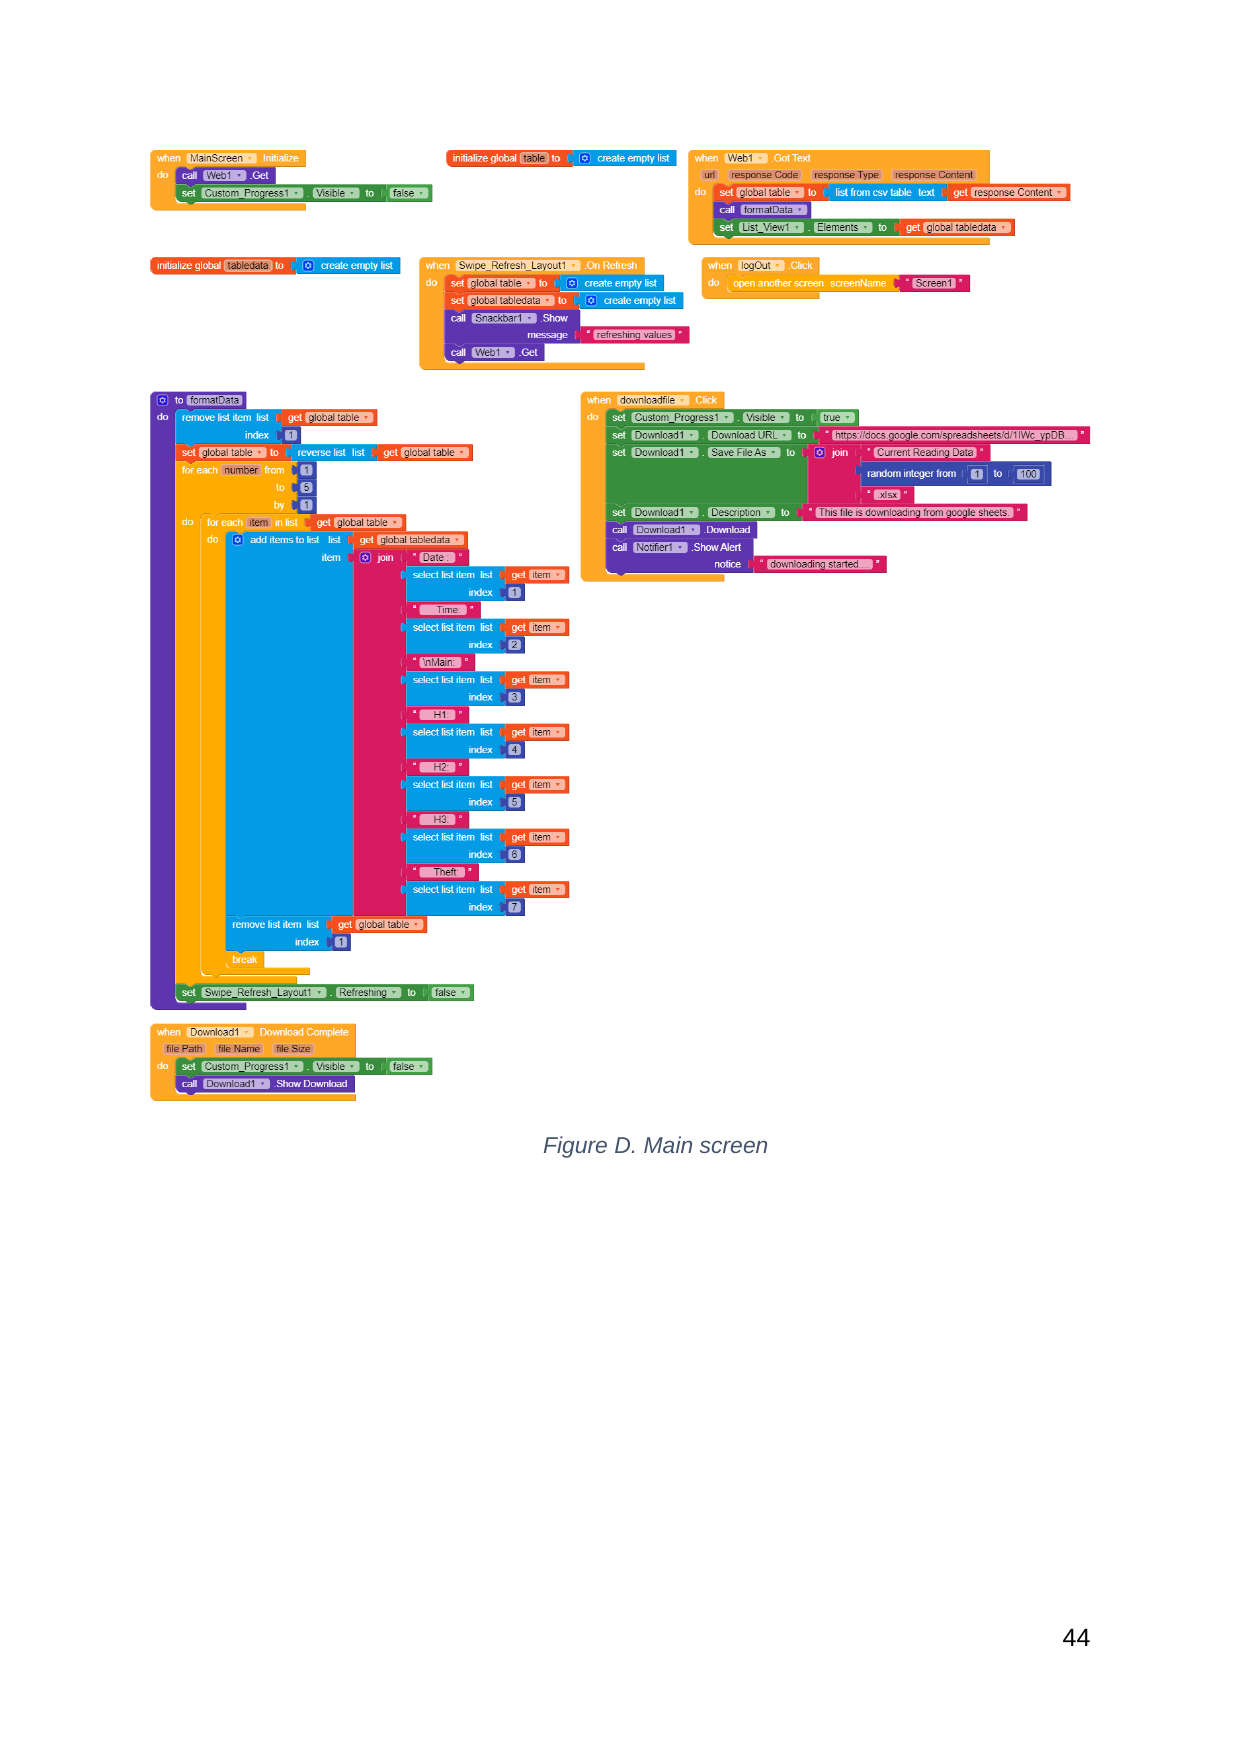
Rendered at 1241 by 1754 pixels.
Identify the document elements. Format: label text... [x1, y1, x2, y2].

text Figure D. Main screen [150, 1132, 1090, 1158]
picture [580, 153, 590, 163]
picture [150, 150, 1091, 1101]
